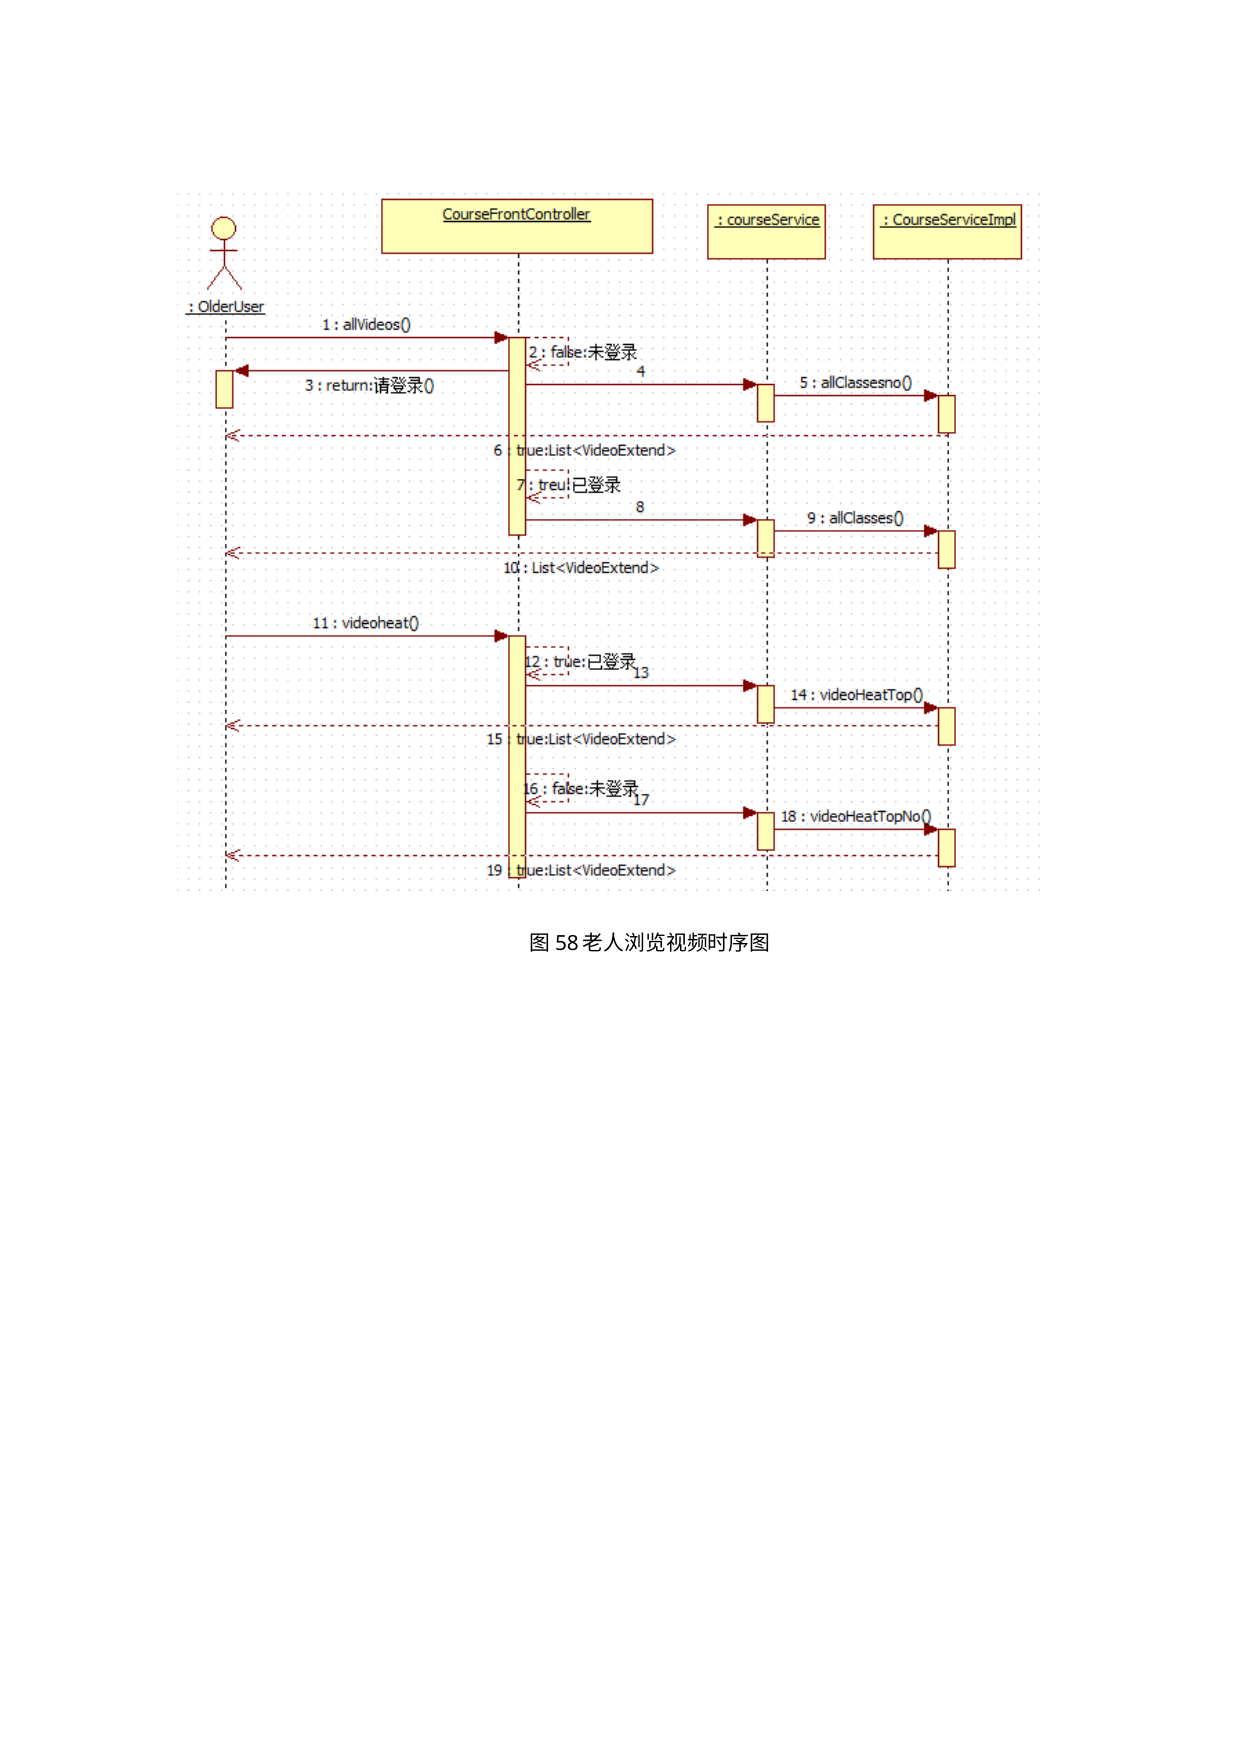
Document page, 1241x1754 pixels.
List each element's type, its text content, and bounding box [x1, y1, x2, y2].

text 图 58老人浏览视频时序图 [177, 925, 1122, 957]
picture [177, 192, 1043, 891]
